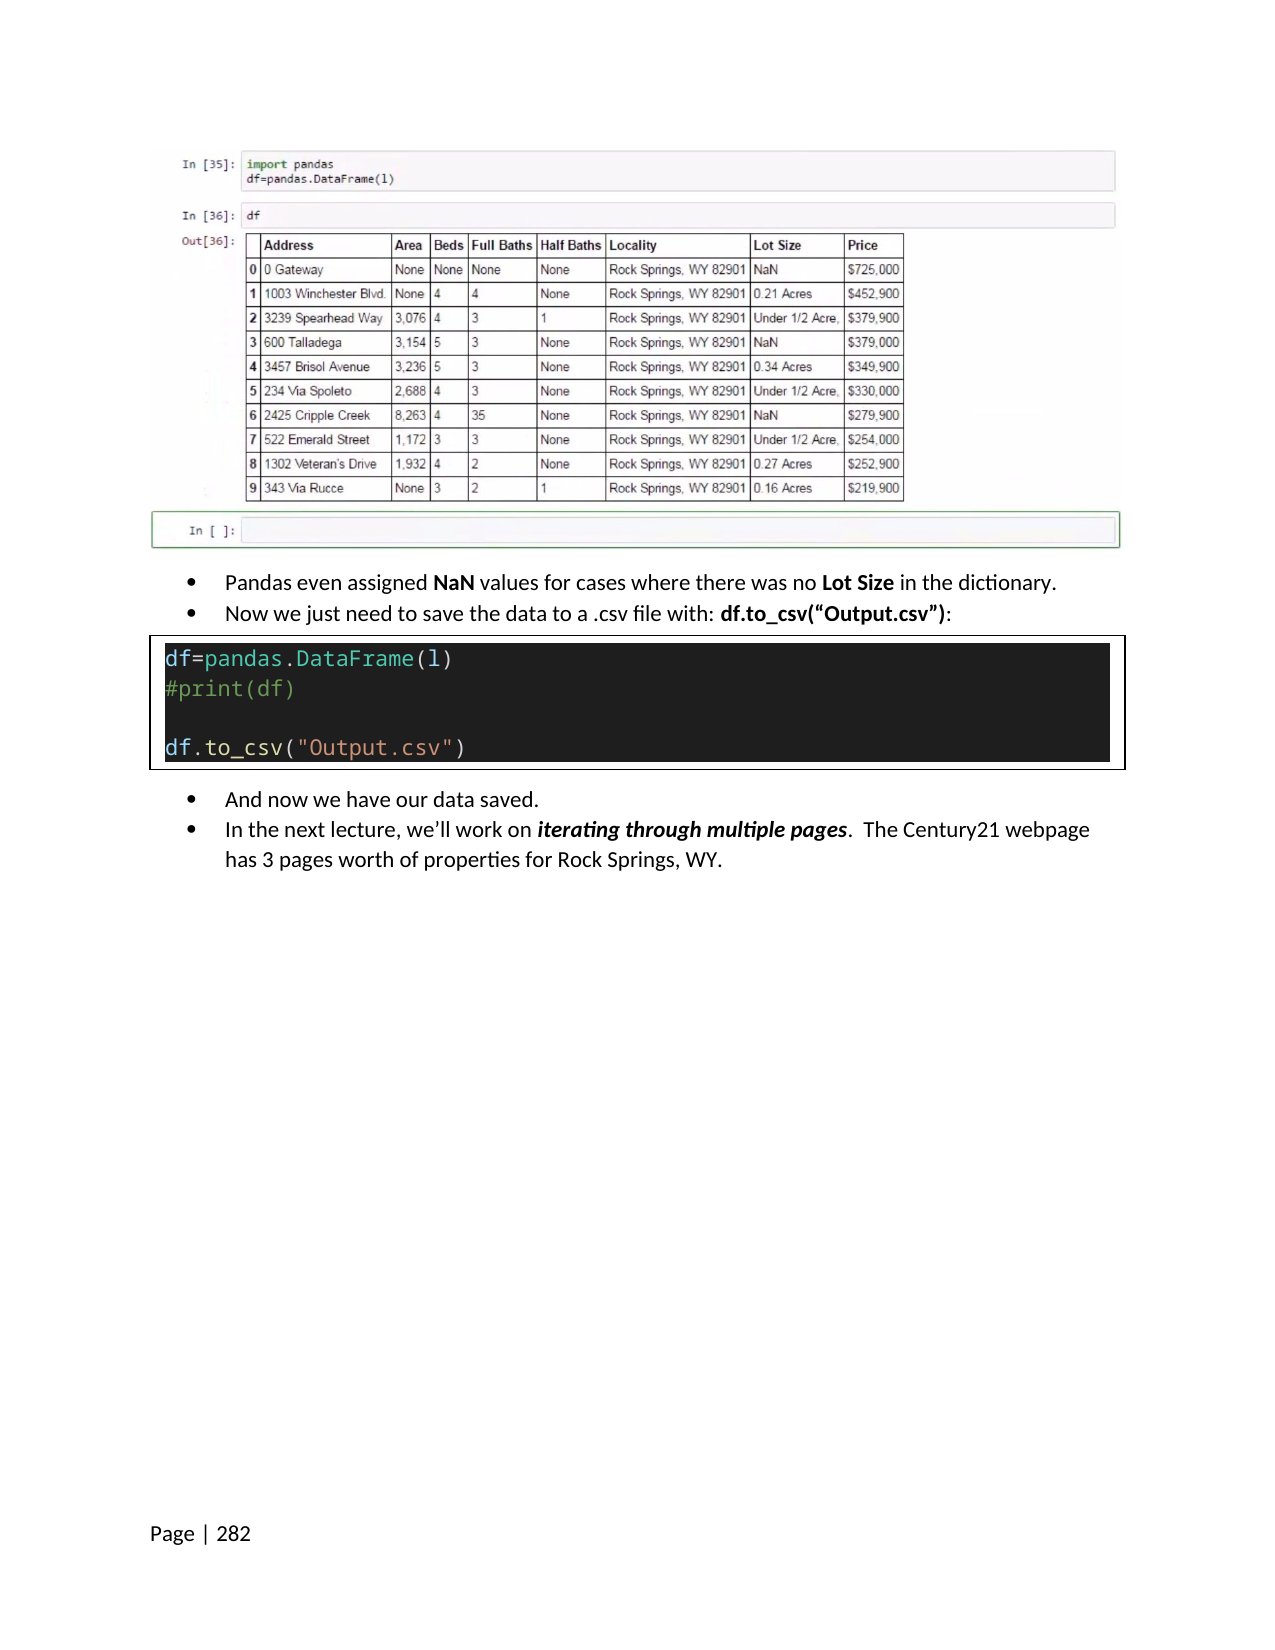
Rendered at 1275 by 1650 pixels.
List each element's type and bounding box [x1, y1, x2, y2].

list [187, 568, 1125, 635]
picture [150, 150, 1125, 550]
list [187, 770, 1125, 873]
